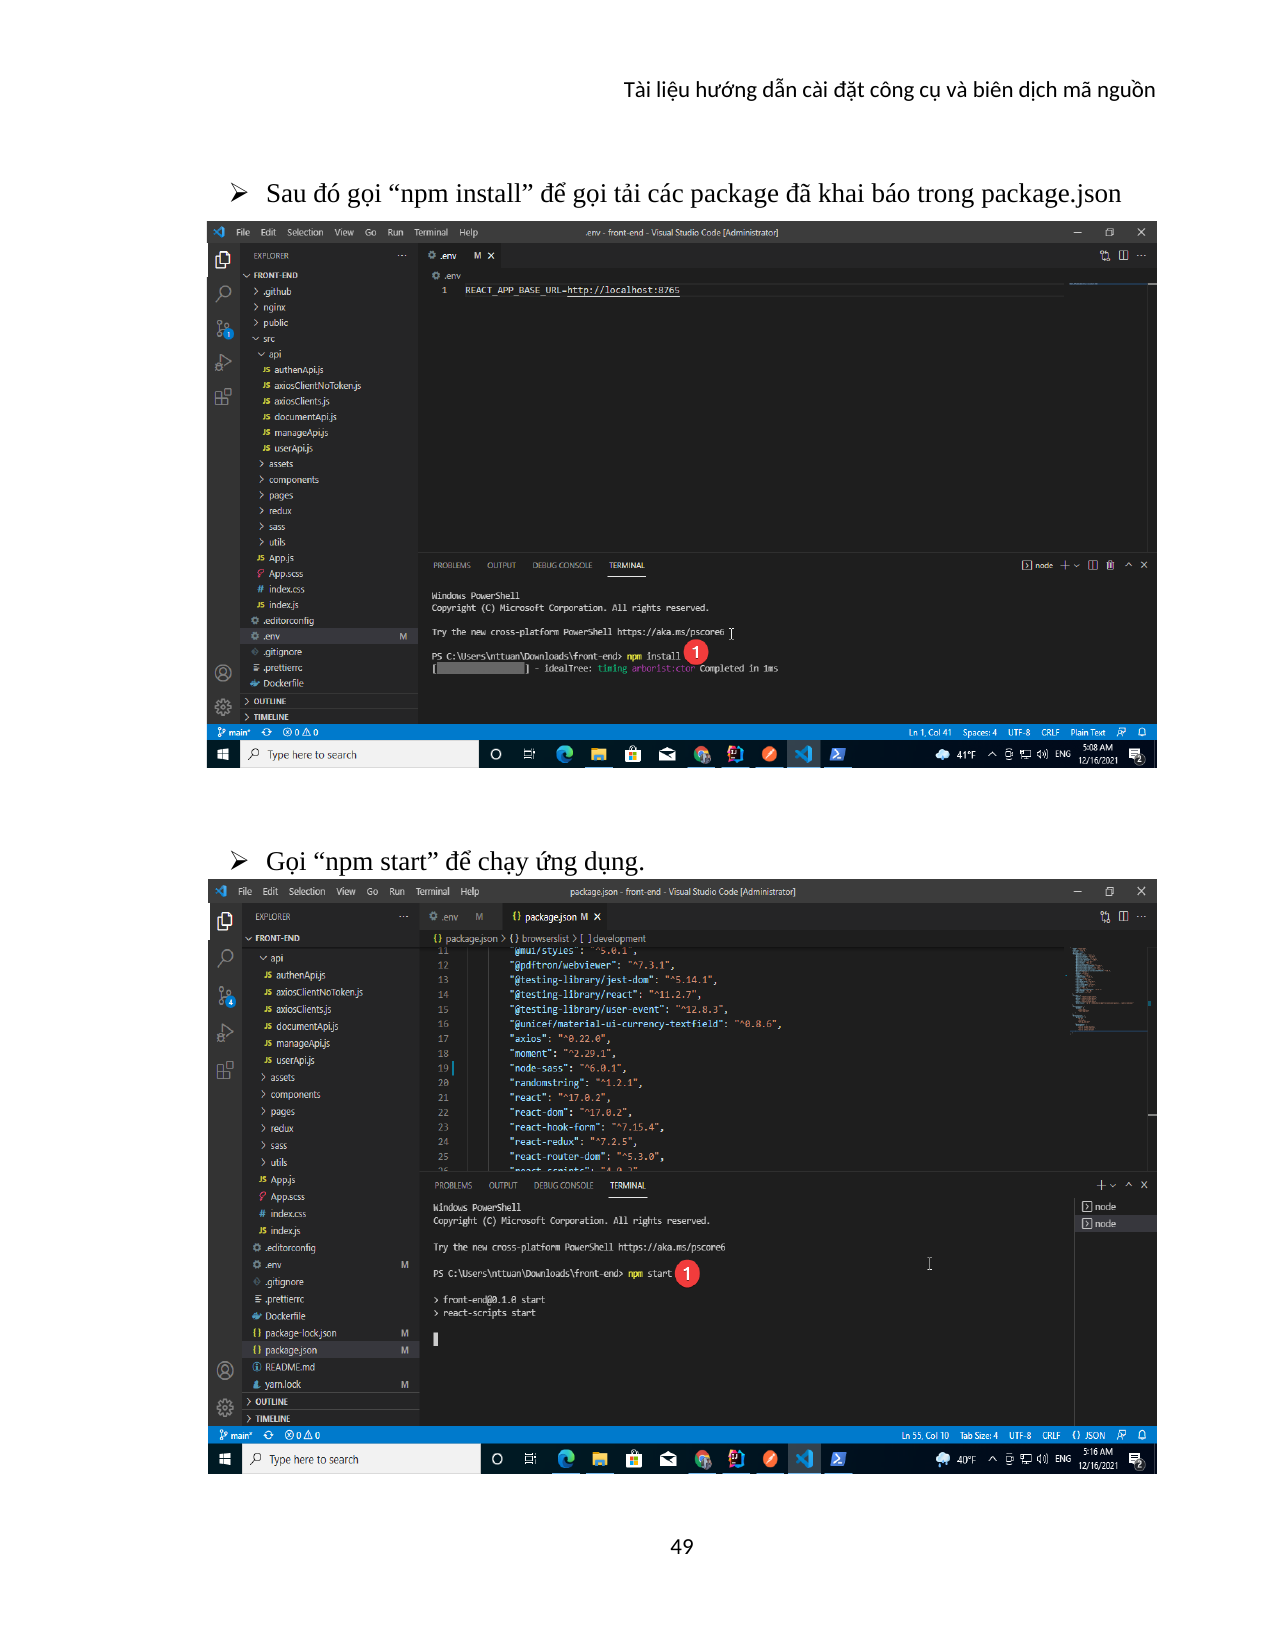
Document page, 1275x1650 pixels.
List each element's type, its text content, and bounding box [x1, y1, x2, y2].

picture [208, 879, 1157, 1474]
list Gọi “npm start” để chạy ứng dụng. [228, 845, 1157, 877]
picture [206, 221, 1157, 768]
list Sau đó gọi “npm install” để gọi tải các package đã khai báo trong package.json [228, 177, 1157, 208]
